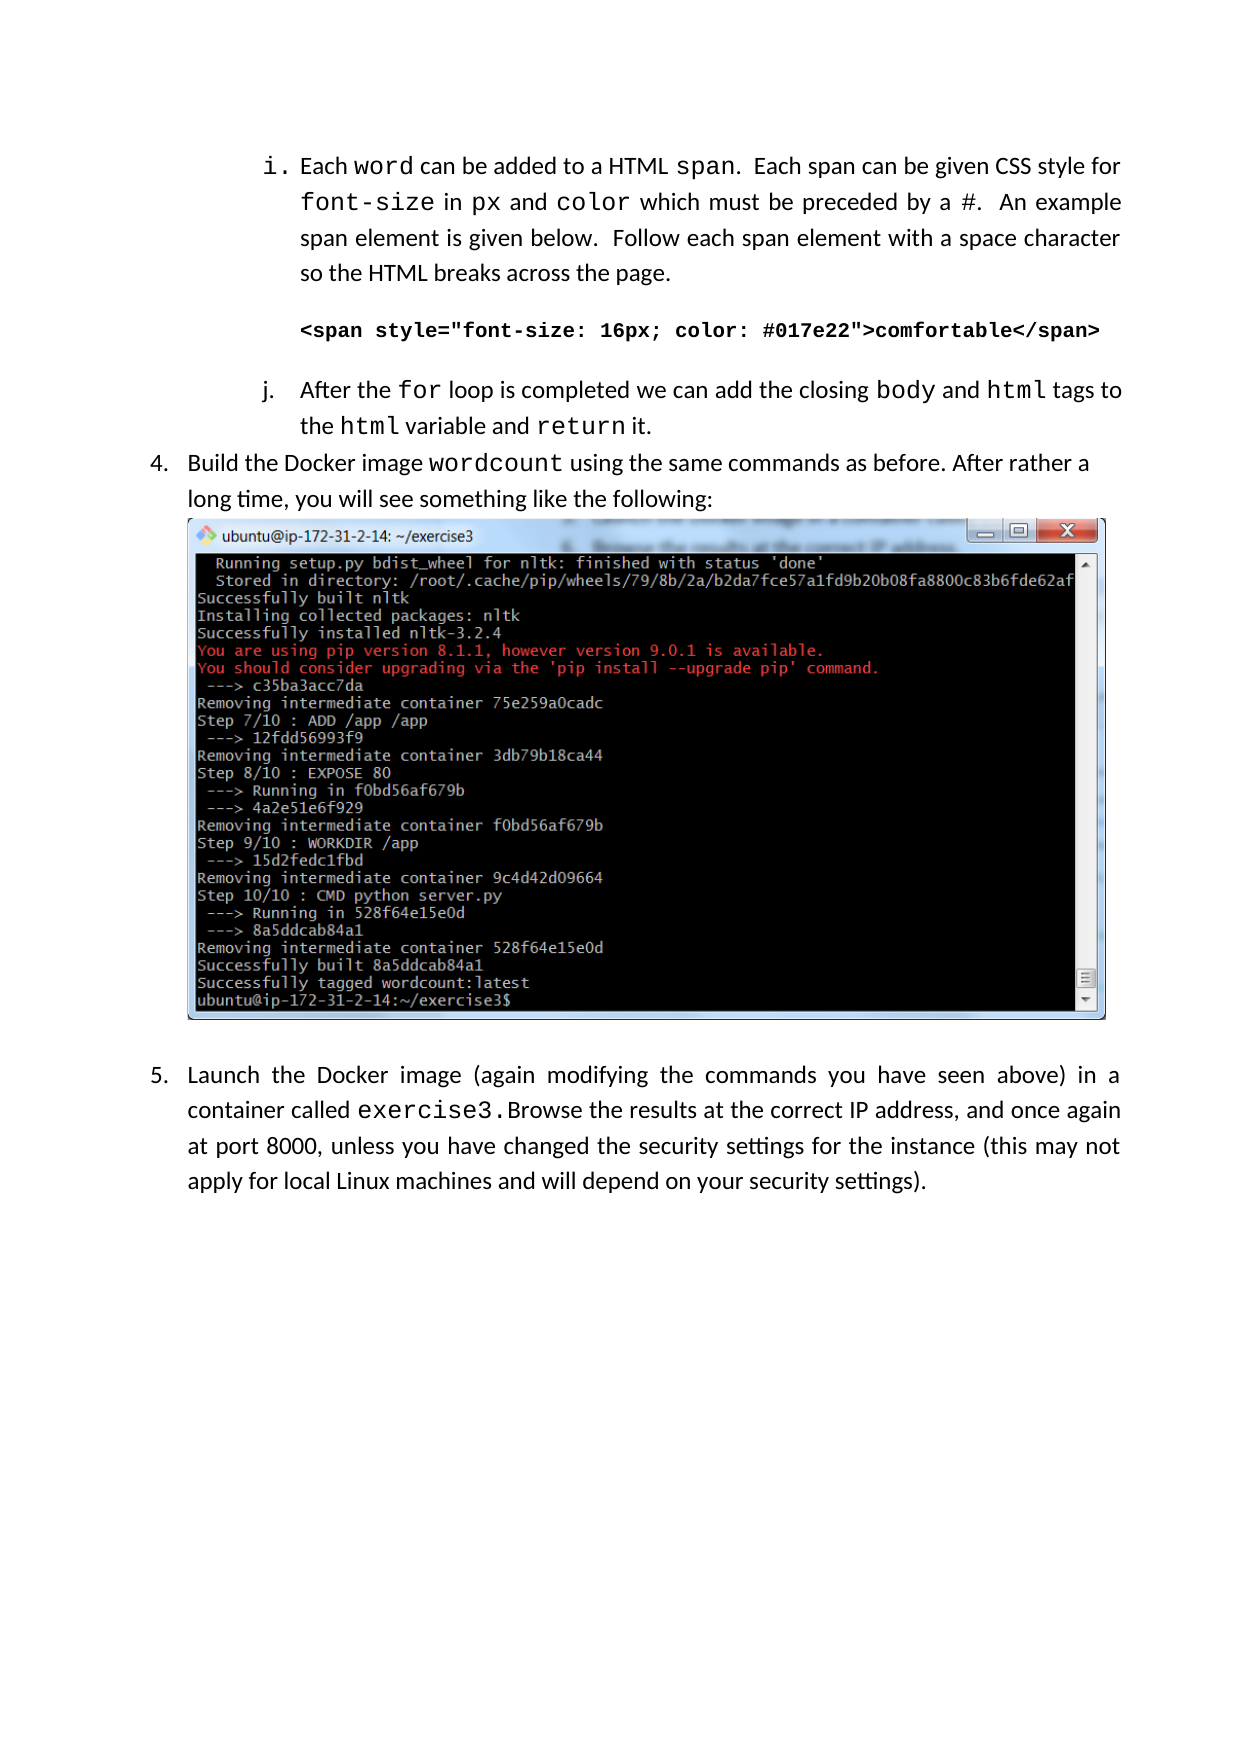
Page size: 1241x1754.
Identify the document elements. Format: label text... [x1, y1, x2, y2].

list Launch the Docker image (again modifying the commands you have seen above) in a container called exercise3.Browse the results at the correct IP address, and once again at port 8000, unless you have changed the security settings for the instance (this may not apply for local Linux machines and will depend on your security settings). [150, 1059, 1122, 1196]
list Each word can be added to a HTML span. Each span can be given CSS style for font-size in px and color which must be preceded by a #. An example span element is given below. Follow each span element with a space character so the HTML breaks across the page. [262, 150, 1122, 288]
list <span style="font-size: 16px; color: #017e22">comfortable</span> [225, 320, 1122, 343]
list Build the Docker image wordcount using the same commands as before. After rather a long time, you will see something like the following: [150, 447, 1122, 513]
picture [187, 518, 1106, 1020]
list After the for loop is completed we can add the closing body and html tags to the html variable and return it. [262, 374, 1122, 442]
